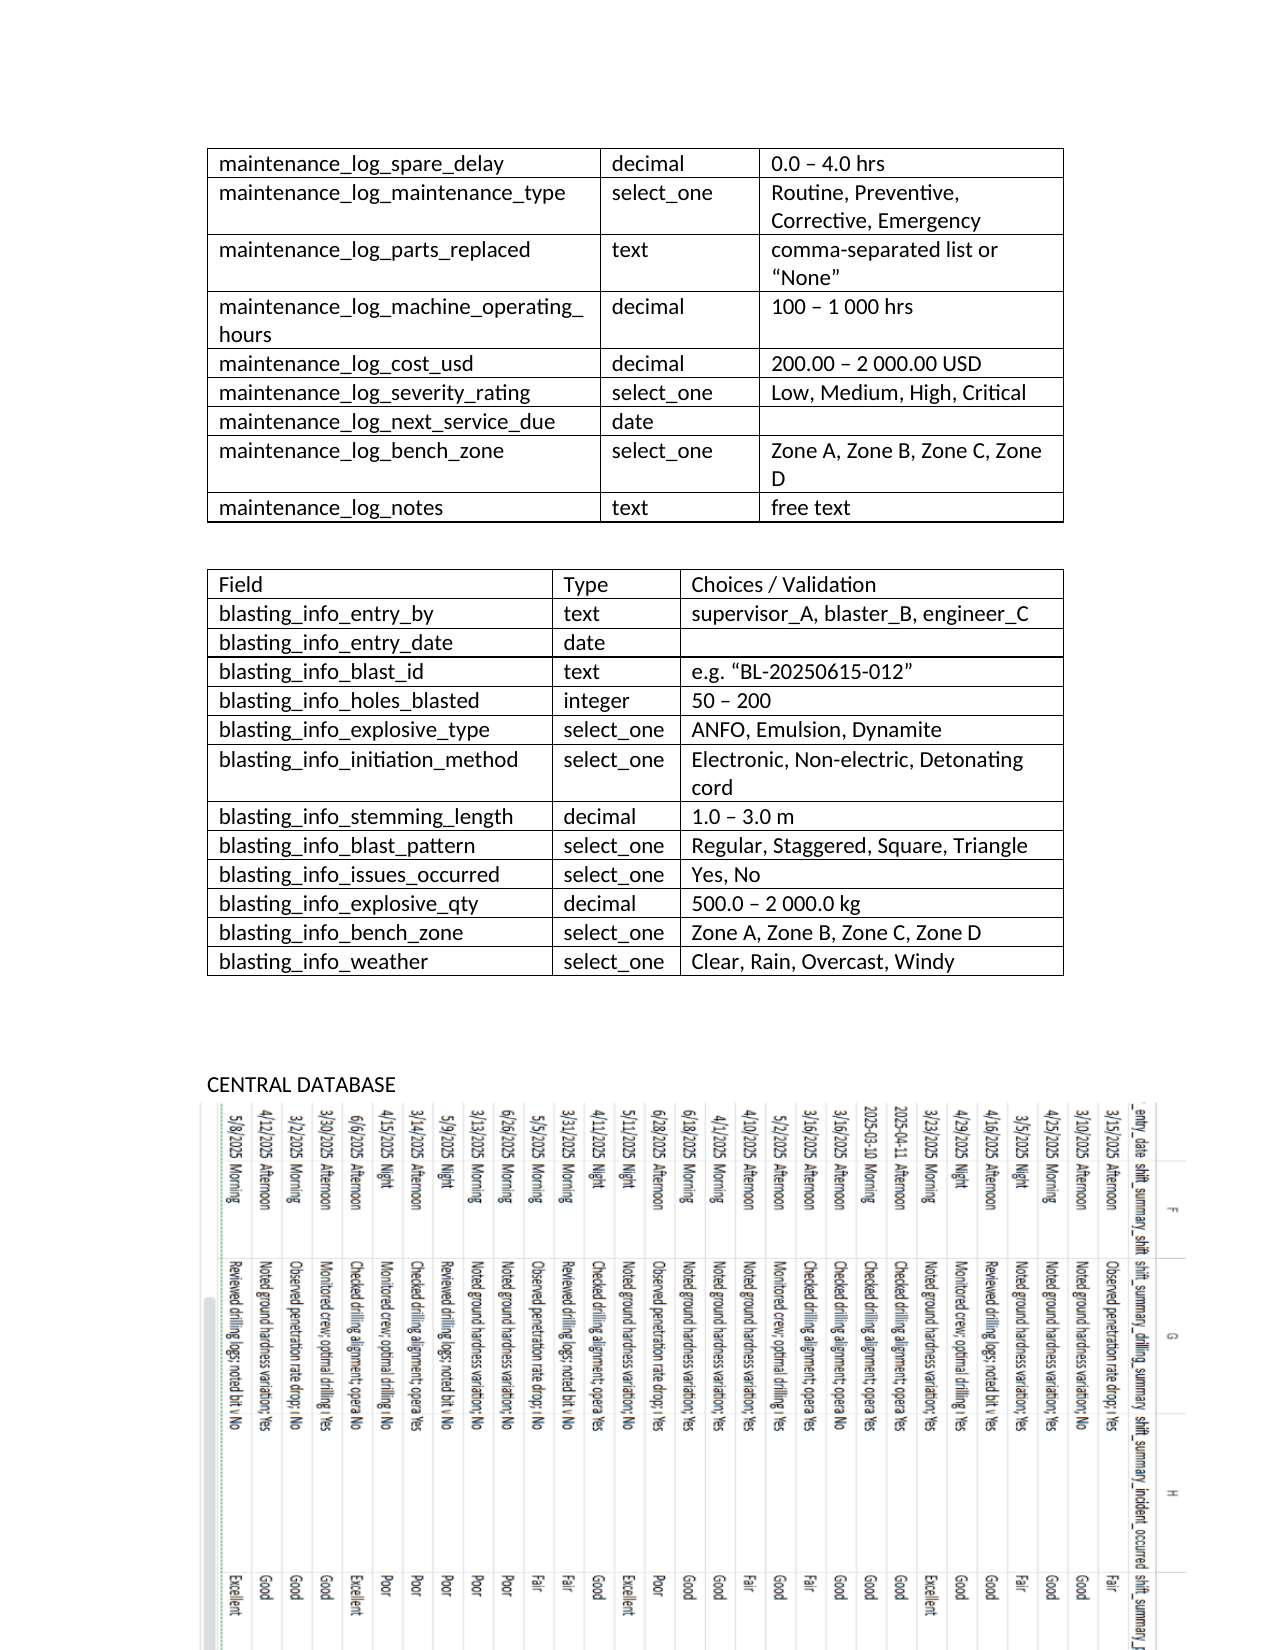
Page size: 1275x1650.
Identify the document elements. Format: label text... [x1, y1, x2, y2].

table_cell Electronic, Non-electric, Detonating cord [681, 745, 1063, 801]
table_cell date [601, 407, 759, 435]
table_cell ANFO, Emulsion, Dynamite [681, 716, 1063, 744]
table_cell blasting_info_issues_occurred [208, 860, 552, 888]
table_cell blasting_info_initiation_method [208, 745, 552, 801]
table_cell maintenance_log_parts_replaced [208, 235, 600, 291]
table_cell comma-separated list or “None” [760, 235, 1063, 291]
table_cell 1.0 – 3.0 m [681, 802, 1063, 830]
table_cell select_one [601, 378, 759, 406]
table_cell blasting_info_explosive_qty [208, 889, 552, 917]
table_cell maintenance_log_machine_operating_hours [208, 292, 600, 348]
picture [200, 1104, 1186, 1650]
table_cell text [553, 599, 680, 627]
table_cell select_one [553, 947, 680, 975]
table_cell 0.0 – 4.0 hrs [760, 149, 1063, 177]
table_cell decimal [601, 349, 759, 377]
table_cell maintenance_log_notes [208, 493, 600, 521]
table_cell blasting_info_blast_pattern [208, 831, 552, 859]
table_cell maintenance_log_maintenance_type [208, 178, 600, 234]
table_cell [681, 629, 1063, 656]
table_cell maintenance_log_cost_usd [208, 349, 600, 377]
table_cell free text [760, 493, 1063, 521]
table_cell blasting_info_bench_zone [208, 918, 552, 946]
table_cell e.g. “BL-20250615-012” [681, 658, 1063, 686]
table_cell decimal [601, 292, 759, 348]
table_cell decimal [553, 889, 680, 917]
table_cell decimal [601, 149, 759, 177]
table_cell blasting_info_explosive_type [208, 716, 552, 744]
table_cell select_one [601, 178, 759, 234]
table_cell text [601, 235, 759, 291]
table_cell maintenance_log_bench_zone [208, 436, 600, 492]
table_cell Low, Medium, High, Critical [760, 378, 1063, 406]
table_cell select_one [553, 831, 680, 859]
table_cell Routine, Preventive, Corrective, Emergency [760, 178, 1063, 234]
table_cell select_one [553, 860, 680, 888]
table_cell 100 – 1 000 hrs [760, 292, 1063, 348]
table_cell text [601, 493, 759, 521]
table_cell decimal [553, 802, 680, 830]
text CENTRAL DATABASE [207, 1070, 1127, 1098]
table_cell select_one [553, 918, 680, 946]
table_cell Regular, Staggered, Square, Triangle [681, 831, 1063, 859]
table_header Choices / Validation [681, 570, 1063, 598]
table_cell supervisor_A, blaster_B, engineer_C [681, 599, 1063, 627]
table_cell blasting_info_stemming_length [208, 802, 552, 830]
table_cell Zone A, Zone B, Zone C, Zone D [681, 918, 1063, 946]
table_cell date [553, 629, 680, 656]
table_cell blasting_info_weather [208, 947, 552, 975]
table_cell 50 – 200 [681, 687, 1063, 714]
table_header Field [208, 570, 552, 598]
table_cell 200.00 – 2 000.00 USD [760, 349, 1063, 377]
table_cell select_one [553, 745, 680, 801]
table_cell blasting_info_entry_date [208, 629, 552, 656]
table_cell blasting_info_blast_id [208, 658, 552, 686]
table_cell Yes, No [681, 860, 1063, 888]
table_cell maintenance_log_severity_rating [208, 378, 600, 406]
table_cell Zone A, Zone B, Zone C, Zone D [760, 436, 1063, 492]
table_cell blasting_info_entry_by [208, 599, 552, 627]
table_cell maintenance_log_next_service_due [208, 407, 600, 435]
table_cell blasting_info_holes_blasted [208, 687, 552, 714]
table_cell 500.0 – 2 000.0 kg [681, 889, 1063, 917]
table_cell integer [553, 687, 680, 714]
table_cell Clear, Rain, Overcast, Windy [681, 947, 1063, 975]
table_cell select_one [601, 436, 759, 492]
table_header Type [553, 570, 680, 598]
table_cell [760, 407, 1063, 435]
table_cell text [553, 658, 680, 686]
table_cell select_one [553, 716, 680, 744]
table_cell maintenance_log_spare_delay [208, 149, 600, 177]
